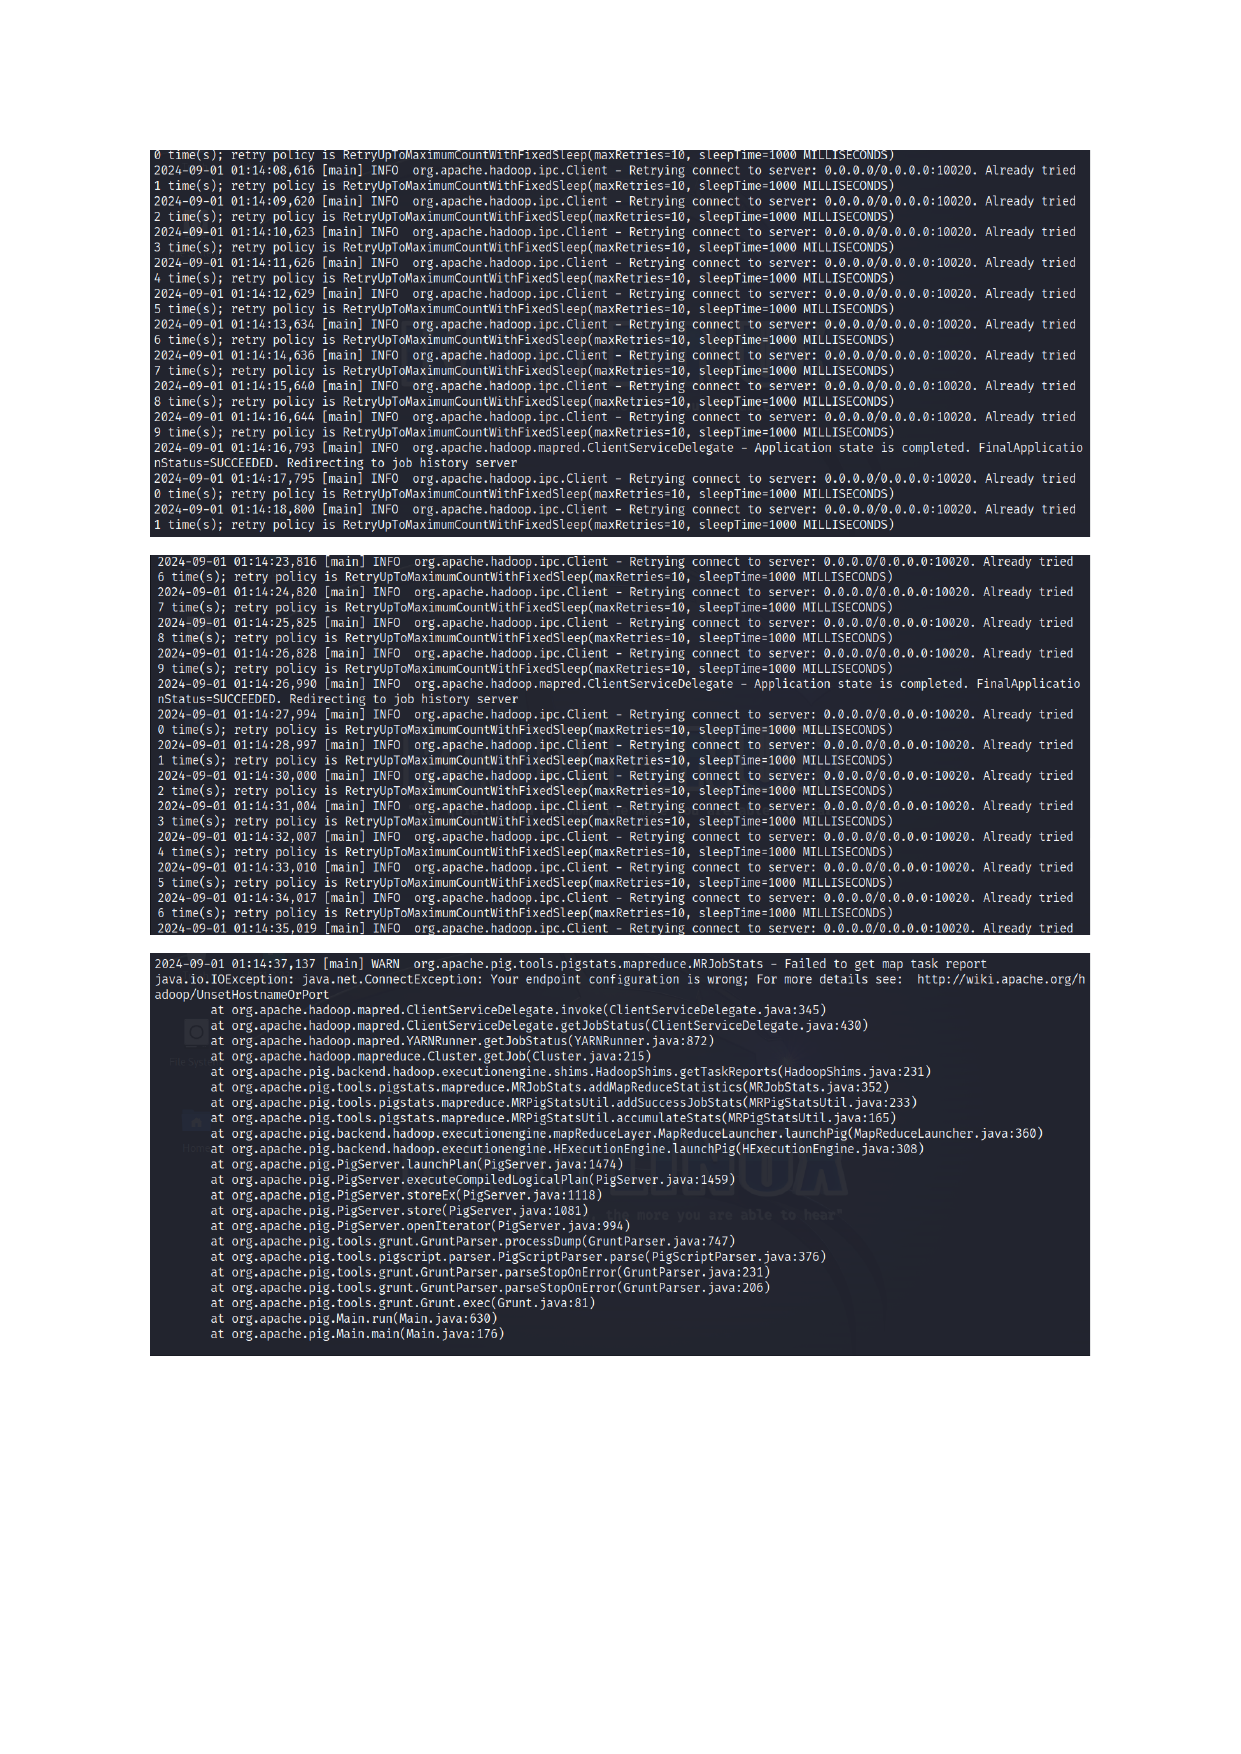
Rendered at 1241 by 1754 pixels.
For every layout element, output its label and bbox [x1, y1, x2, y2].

picture [150, 555, 1091, 935]
picture [150, 953, 1091, 1356]
picture [150, 150, 1091, 537]
